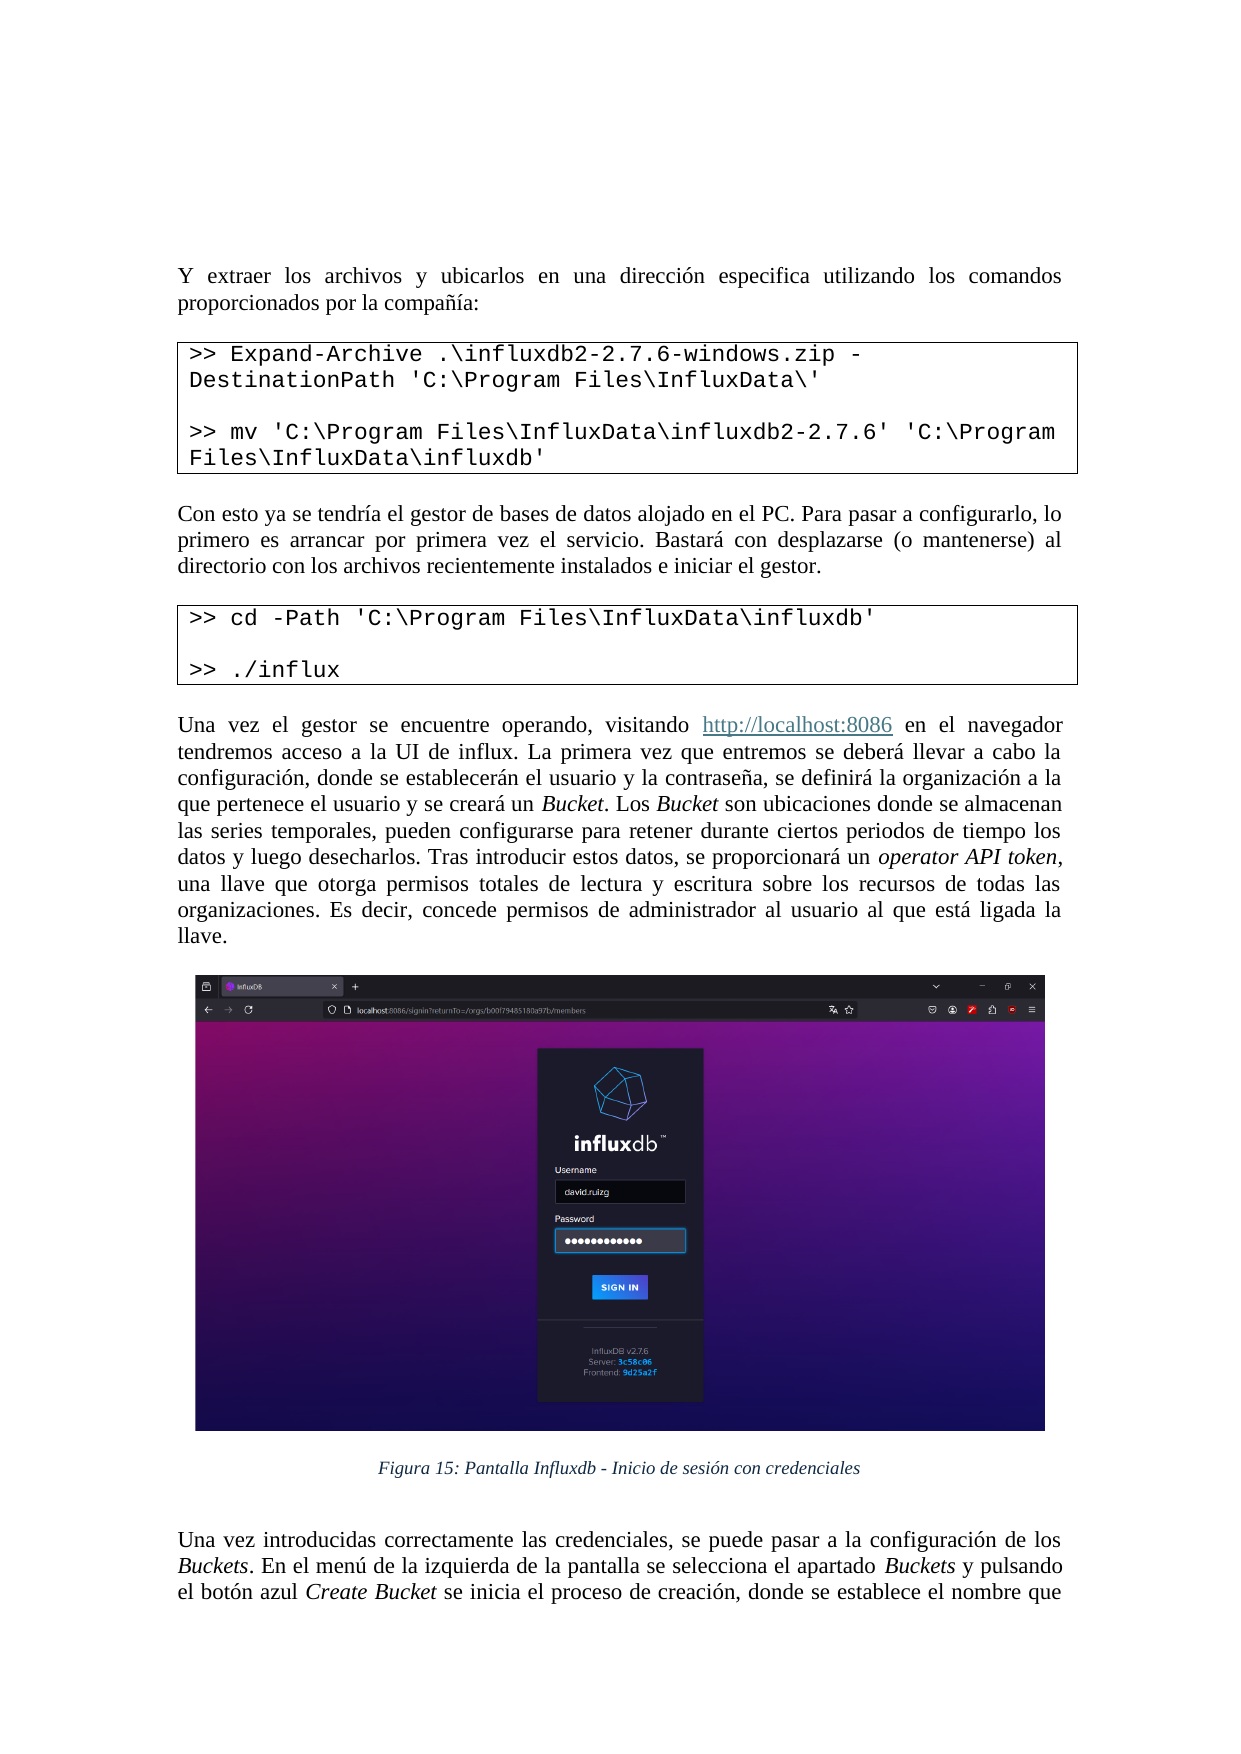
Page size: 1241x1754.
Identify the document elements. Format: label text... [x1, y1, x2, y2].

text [177, 1526, 1063, 1605]
text Figura 15: Pantalla Influxdb - Inicio de sesión con credenciales [177, 1457, 1063, 1478]
text Y extraer los archivos y ubicarlos en una dirección especifica utilizando los comandos proporcionados por la compañía: [177, 263, 1063, 315]
picture [195, 975, 1045, 1431]
table_header >> cd -Path 'C:\Program Files\InfluxData\influxdb' >> ./influx [178, 606, 1077, 684]
text Una vez el gestor se encuentre operando, visitando http://localhost:8086 en el navegador tendremos acceso a la UI de influx. La primera vez que entremos se deberá llevar a cabo la configuración, donde se establecerán el usuario y la contraseña, se definirá la organización a la que pertenece el usuario y se creará un Bucket. Los Bucket son ubicaciones donde se almacenan las series temporales, pueden configurarse para retener durante ciertos periodos de tiempo los datos y luego desecharlos. Tras introducir estos datos, se proporcionará un operator API token, una llave que otorga permisos totales de lectura y escritura sobre los recursos de todas las organizaciones. Es decir, concede permisos de administrador al usuario al que está ligada la llave. [177, 711, 1063, 949]
text Con esto ya se tendría el gestor de bases de datos alojado en el PC. Para pasar a configurarlo, lo primero es arrancar por primera vez el servicio. Bastará con desplazarse (o mantenerse) al directorio con los archivos recientemente instalados e iniciar el gestor. [177, 500, 1063, 579]
table_header >> Expand-Archive .\influxdb2-2.7.6-windows.zip -DestinationPath 'C:\Program Files\InfluxData\' >> mv 'C:\Program Files\InfluxData\influxdb2-2.7.6' 'C:\Program Files\InfluxData\influxdb' [178, 343, 1077, 472]
